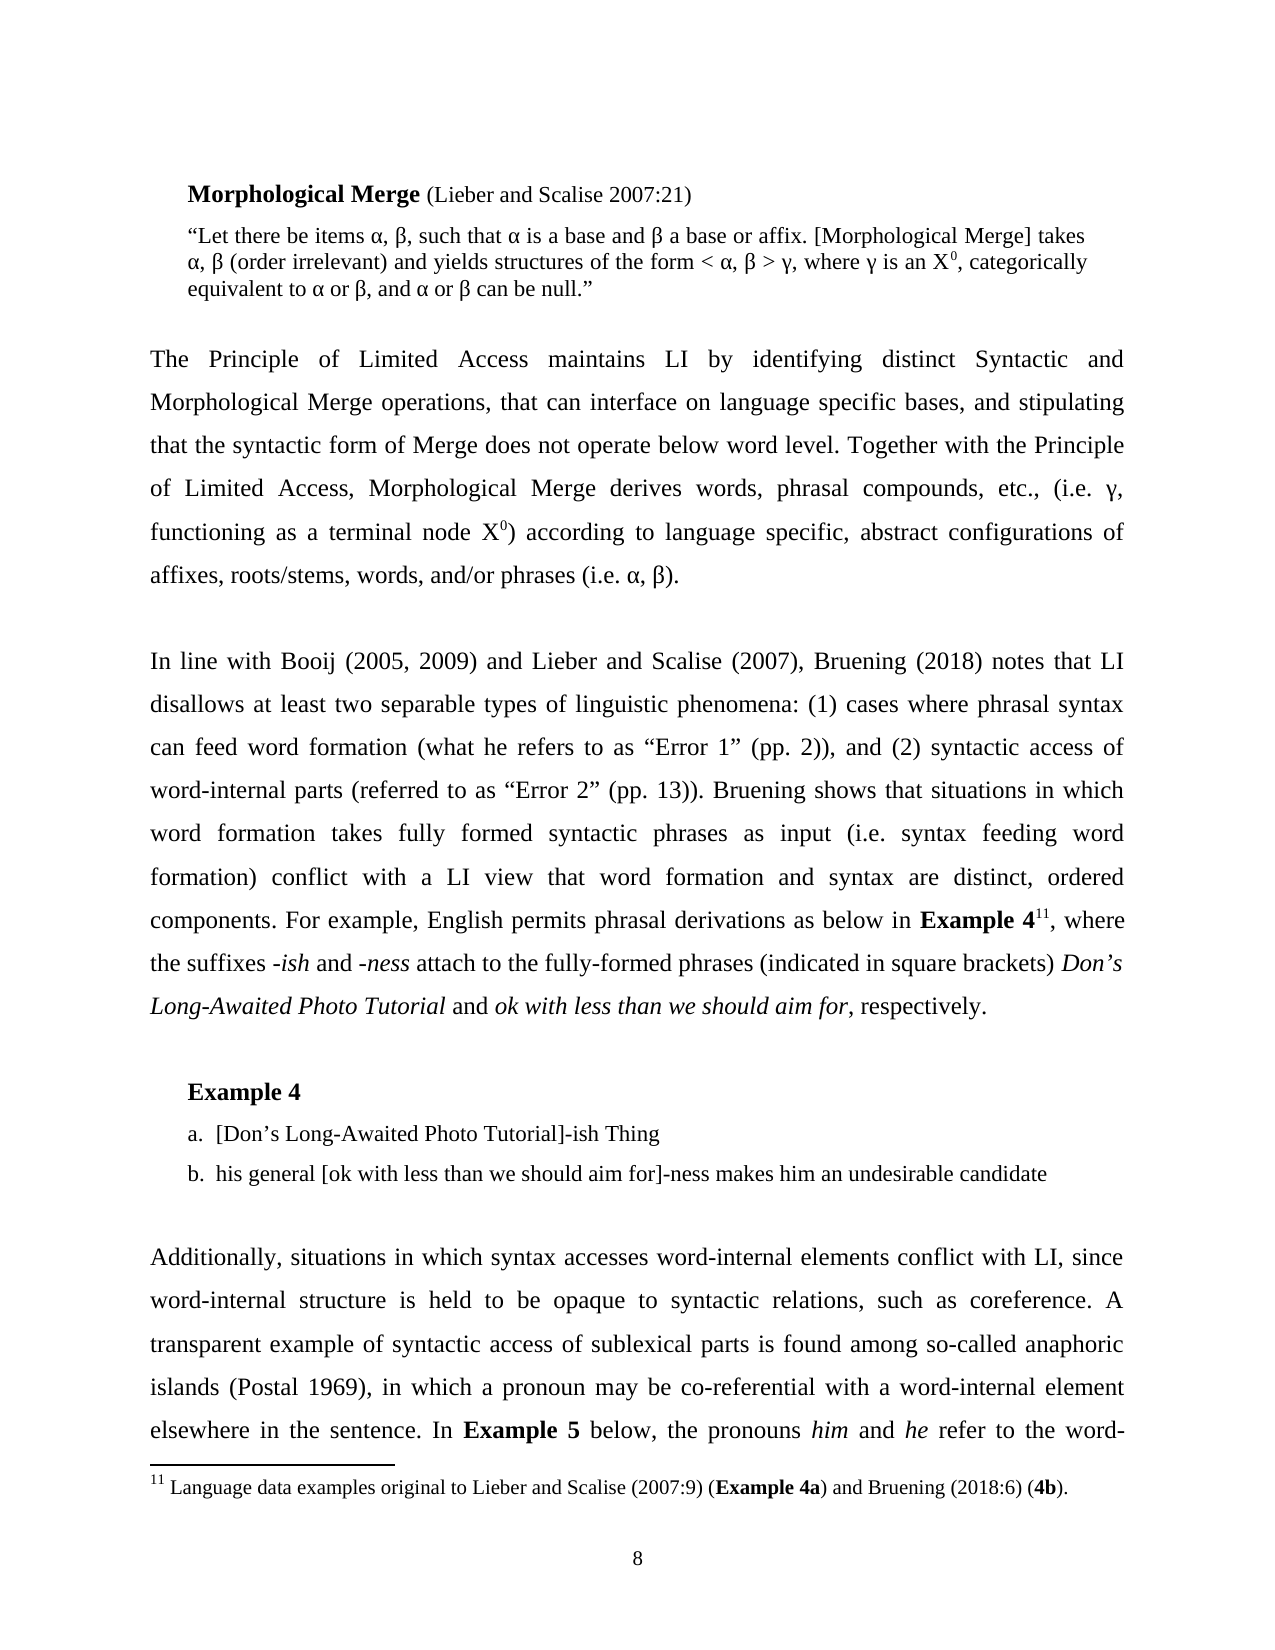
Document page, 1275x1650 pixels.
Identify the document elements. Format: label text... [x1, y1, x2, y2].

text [150, 1242, 1125, 1444]
text The Principle of Limited Access maintains LI by identifying distinct Syntactic and Morphological Merge operations, that can interface on language specific bases, and stipulating that the syntactic form of Merge does not operate below word level. Together with the Principle of Limited Access, Morphological Merge derives words, phrasal compounds, etc., (i.e. γ, functioning as a terminal node X0) according to language specific, abstract configurations of affixes, roots/stems, words, and/or phrases (i.e. α, β). [150, 344, 1125, 588]
text Example 4 [150, 1077, 1125, 1106]
text In line with Booij (2005, 2009) and Lieber and Scalise (2007), Bruening (2018) notes that LI disallows at least two separable types of linguistic phenomena: (1) cases where phrasal syntax can feed word formation (what he refers to as “Error 1” (pp. 2)), and (2) syntactic access of word-internal parts (referred to as “Error 2” (pp. 13)). Bruening shows that situations in which word formation takes fully formed syntactic phrases as input (i.e. syntax feeding word formation) conflict with a LI view that word formation and syntax are distinct, ordered components. For example, English permits phrasal derivations as below in Example 4, where the suffixes -ish and -ness attach to the fully-formed phrases (indicated in square brackets) Don’s Long-Awaited Photo Tutorial and ok with less than we should aim for, respectively. [150, 646, 1125, 1020]
text a. [Don’s Long-Awaited Photo Tutorial]-ish Thing [150, 1120, 1125, 1147]
text b. his general [ok with less than we should aim for]-ness makes him an undesirable candidate [150, 1160, 1125, 1186]
text Morphological Merge (Lieber and Scalise 2007:21) [187, 179, 1087, 207]
text “Let there be items α, β, such that α is a base and β a base or affix. [Morphological Merge] takes α, β (order irrelevant) and yields structures of the form < α, β > γ, where γ is an X0, categorically equivalent to α or β, and α or β can be null.” [187, 222, 1087, 301]
